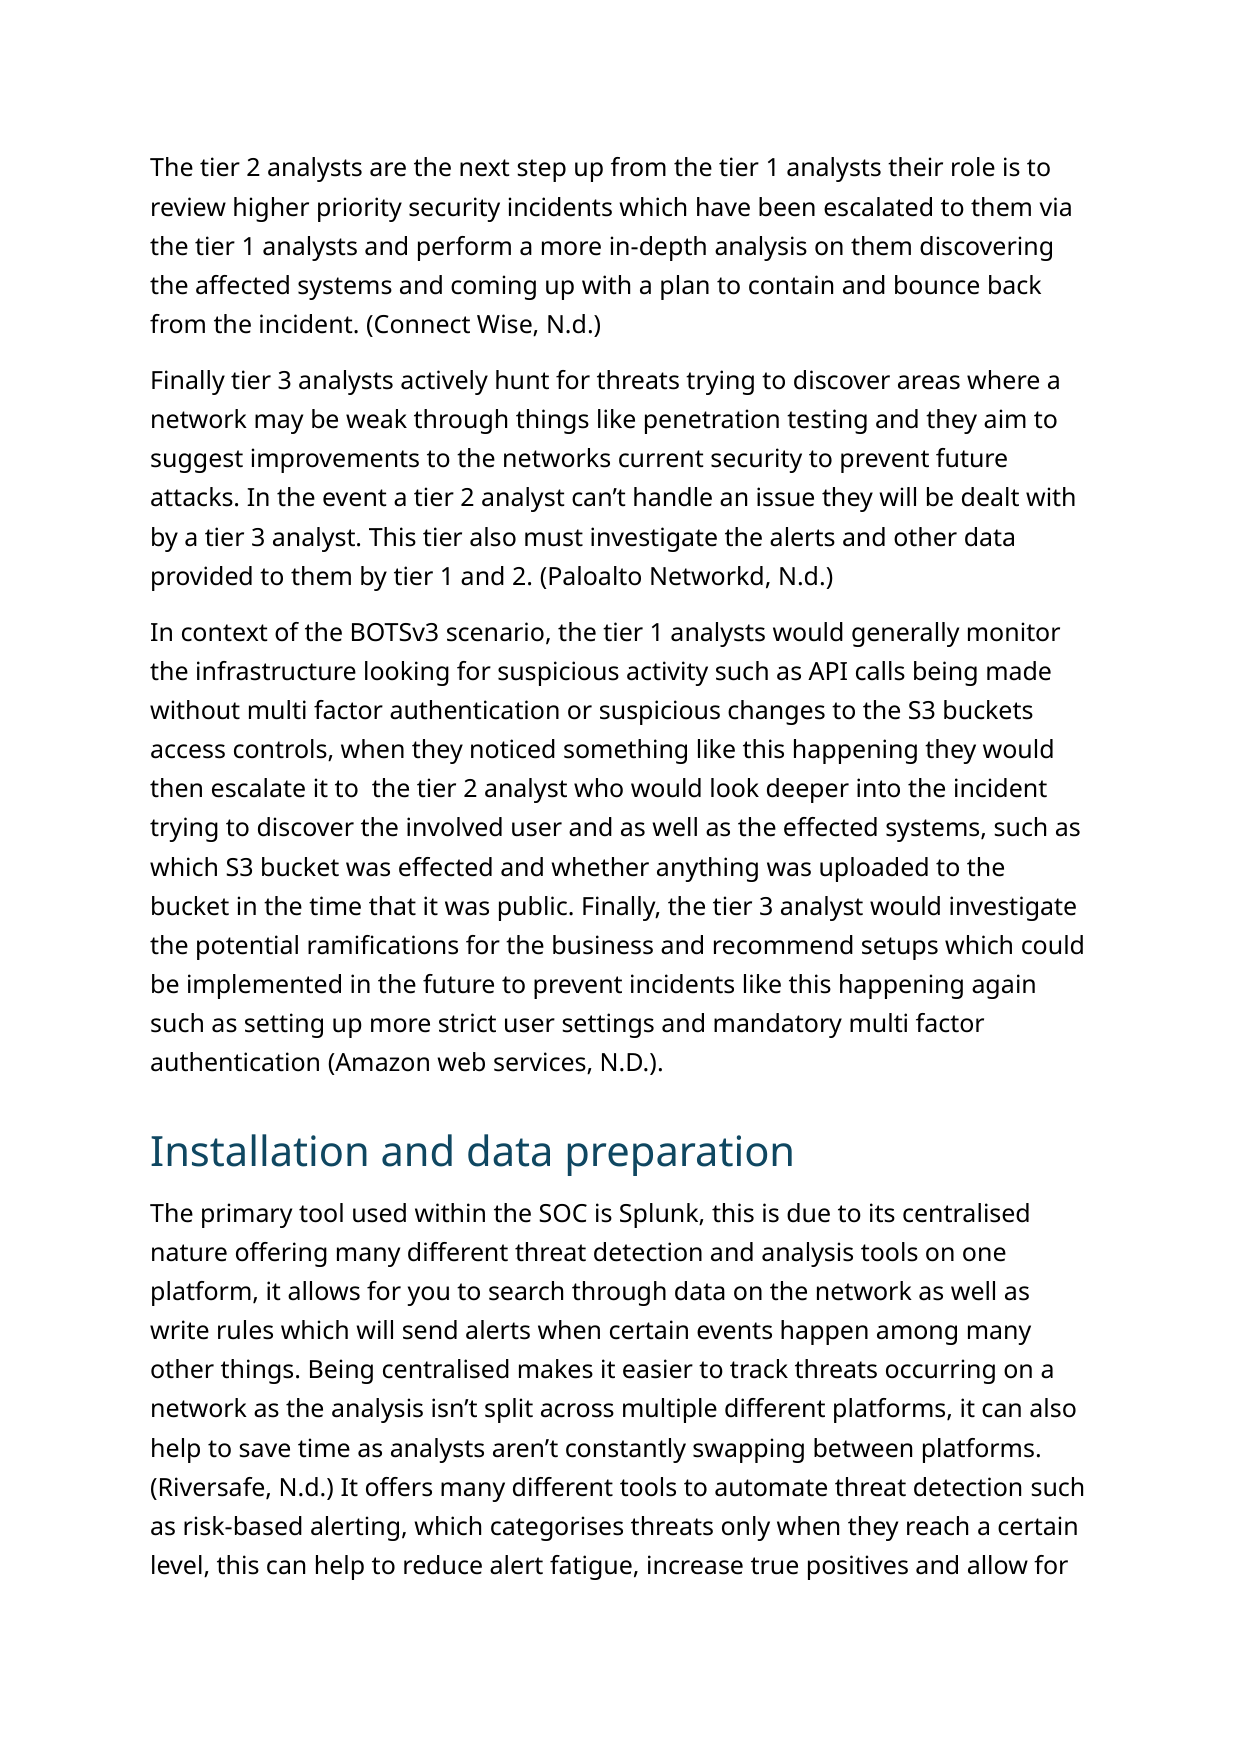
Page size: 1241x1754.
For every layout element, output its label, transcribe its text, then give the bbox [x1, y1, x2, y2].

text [150, 1195, 1090, 1582]
text The tier 2 analysts are the next step up from the tier 1 analysts their role is to review higher priority security incidents which have been escalated to them via the tier 1 analysts and perform a more in-depth analysis on them discovering the affected systems and coming up with a plan to contain and bounce back from the incident. [150, 150, 1090, 341]
text In context of the BOTSv3 scenario, the tier 1 analysts would generally monitor the infrastructure looking for suspicious activity such as API calls being made without multi factor authentication or suspicious changes to the S3 buckets access controls, when they noticed something like this happening they would then escalate it to the tier 2 analyst who would look deeper into the incident trying to discover the involved user and as well as the effected systems, such as which S3 bucket was effected and whether anything was uploaded to the bucket in the time that it was public. Finally, the tier 3 analyst would investigate the potential ramifications for the business and recommend setups which could be implemented in the future to prevent incidents like this happening again such as setting up more strict user settings and mandatory multi factor authentication . [150, 614, 1090, 1079]
subtitle Installation and data preparation [150, 1122, 1090, 1178]
text Finally tier 3 analysts actively hunt for threats trying to discover areas where a network may be weak through things like penetration testing and they aim to suggest improvements to the networks current security to prevent future attacks. In the event a tier 2 analyst can’t handle an issue they will be dealt with by a tier 3 analyst. This tier also must investigate the alerts and other data provided to them by tier 1 and 2. [150, 362, 1090, 592]
